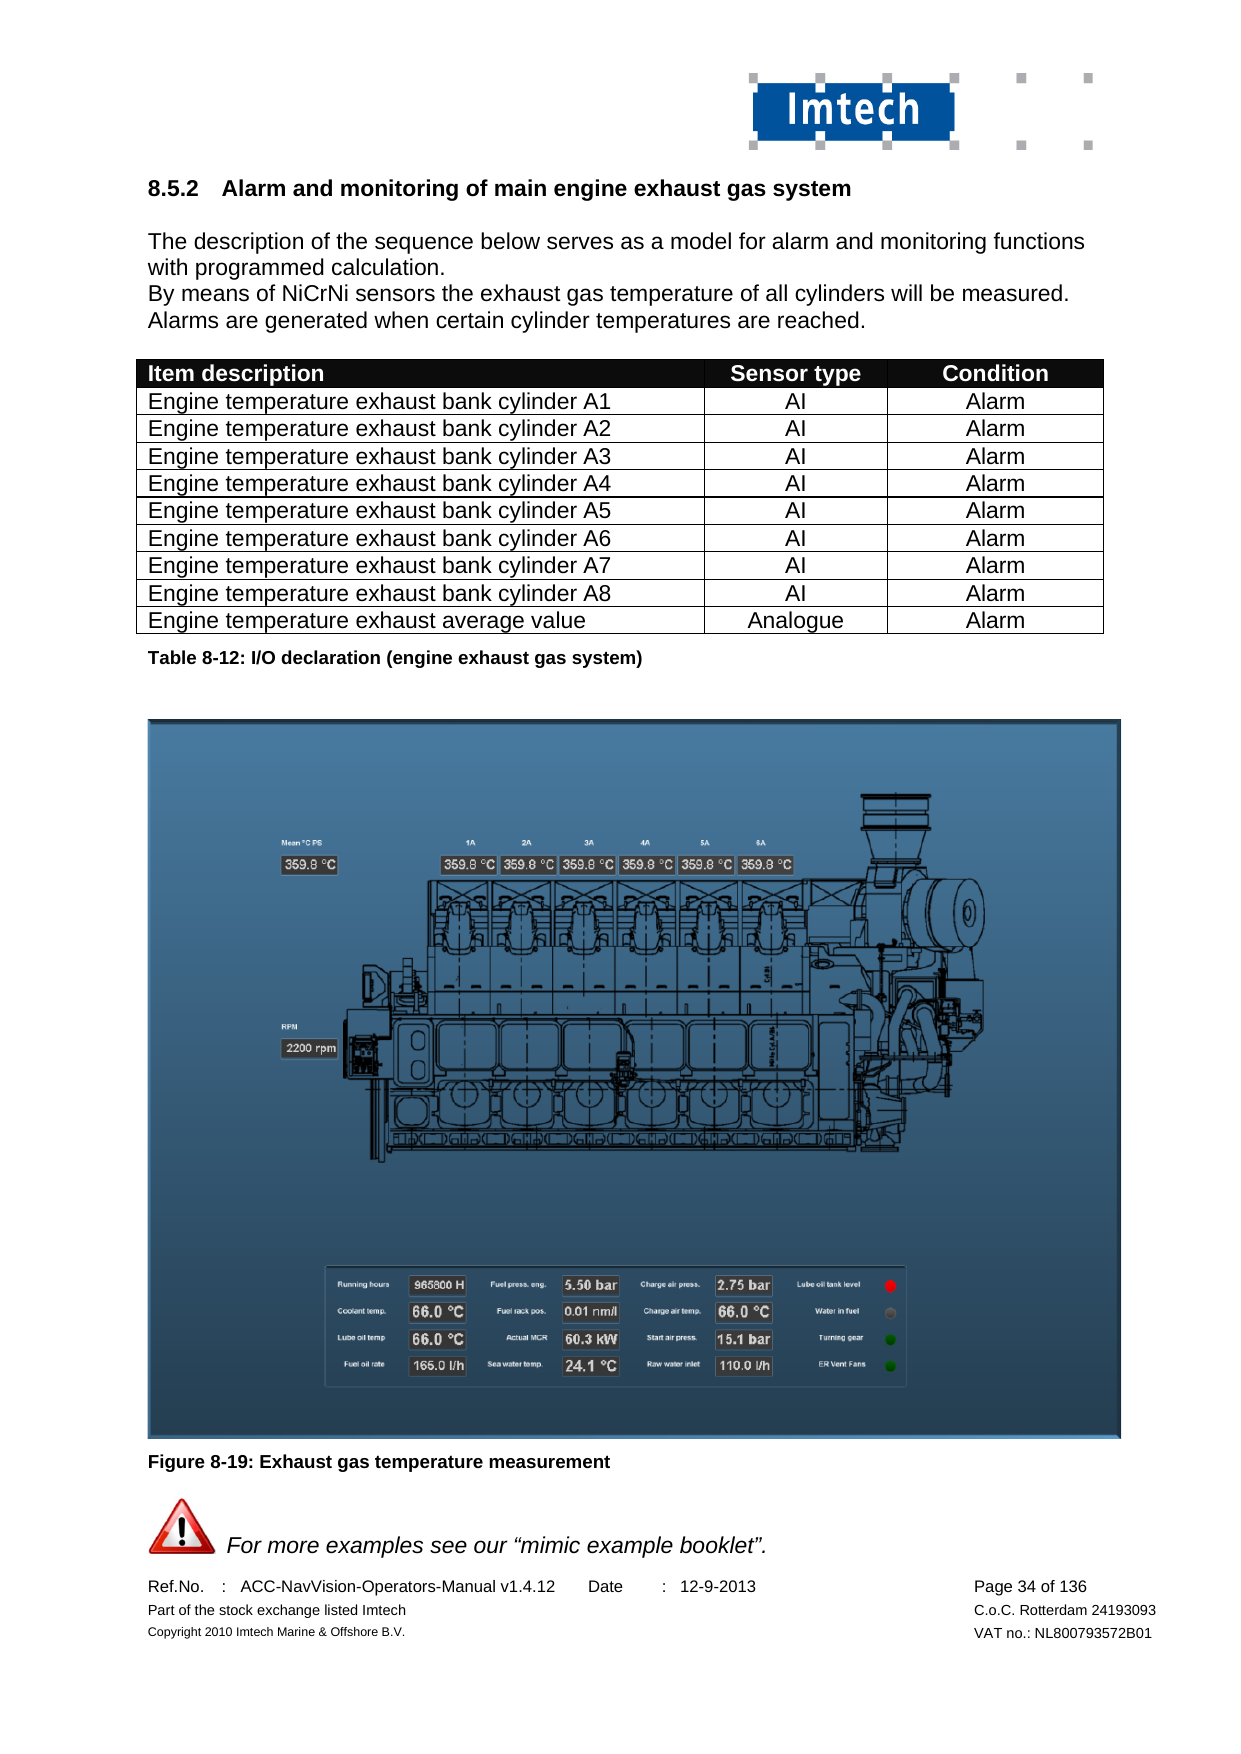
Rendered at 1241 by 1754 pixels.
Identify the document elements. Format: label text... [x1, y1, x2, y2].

text Figure 8-19: Exhaust gas temperature measurement [148, 1451, 1093, 1473]
table_cell Alarm [888, 607, 1103, 633]
table_cell Engine temperature exhaust bank cylinder A6 [137, 525, 704, 551]
table_header Item description [137, 360, 704, 387]
table_cell AI [705, 443, 887, 469]
table_cell Alarm [888, 470, 1103, 496]
table_cell Engine temperature exhaust bank cylinder A2 [137, 415, 704, 442]
table_cell Alarm [888, 580, 1103, 606]
picture [748, 73, 1093, 150]
picture [147, 1497, 216, 1554]
text Alarms are generated when certain cylinder temperatures are reached. [148, 307, 1093, 333]
table_cell AI [705, 498, 887, 524]
picture [147, 719, 1122, 1439]
table_cell Alarm [888, 388, 1103, 414]
table_header Sensor type [705, 360, 887, 387]
table_cell Engine temperature exhaust bank cylinder A4 [137, 470, 704, 496]
table_cell Engine temperature exhaust bank cylinder A1 [137, 388, 704, 414]
table_cell AI [705, 415, 887, 442]
text The description of the sequence below serves as a model for alarm and monitoring functions with programmed calculation. By means of NiCrNi sensors the exhaust gas temperature of all cylinders will be measured. [148, 228, 1093, 307]
subtitle Alarm and monitoring of main engine exhaust gas system [148, 175, 1093, 201]
table_cell AI [705, 470, 887, 496]
table_cell Alarm [888, 525, 1103, 551]
text For more examples see our “mimic example booklet”. [148, 1498, 1093, 1559]
table_cell Alarm [888, 415, 1103, 442]
table_cell AI [705, 388, 887, 414]
table_header Condition [888, 360, 1103, 387]
table_cell Alarm [888, 498, 1103, 524]
table_cell AI [705, 580, 887, 606]
table_cell Engine temperature exhaust bank cylinder A5 [137, 498, 704, 524]
table_cell Engine temperature exhaust bank cylinder A8 [137, 580, 704, 606]
table_cell Engine temperature exhaust bank cylinder A7 [137, 552, 704, 578]
table_cell Alarm [888, 552, 1103, 578]
table_cell Alarm [888, 443, 1103, 469]
table_cell Analogue [705, 607, 887, 633]
table_cell AI [705, 552, 887, 578]
table_cell Engine temperature exhaust bank cylinder A3 [137, 443, 704, 469]
text Table 8-12: I/O declaration (engine exhaust gas system) [148, 647, 1093, 668]
table_cell AI [705, 525, 887, 551]
table_cell Engine temperature exhaust average value [137, 607, 704, 633]
